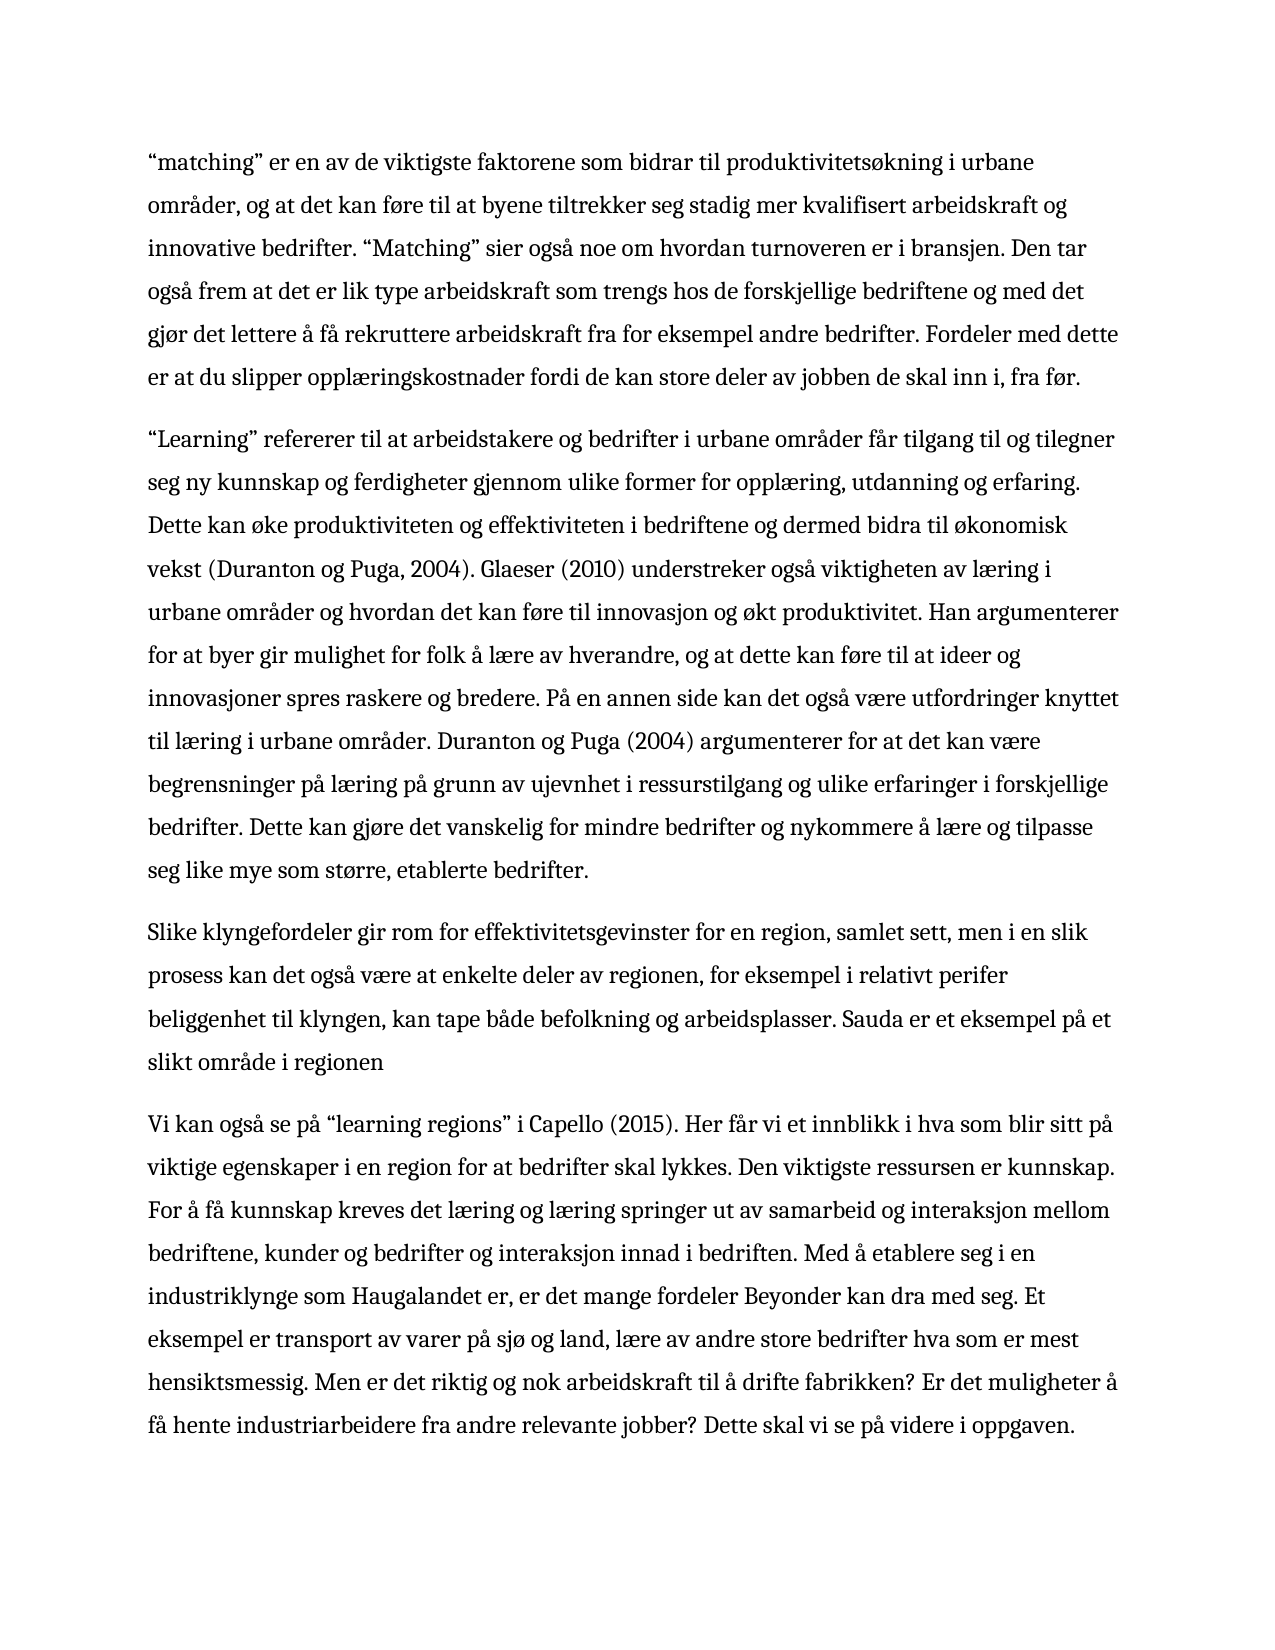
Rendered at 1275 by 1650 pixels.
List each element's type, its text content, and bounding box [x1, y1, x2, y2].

text Vi kan også se på “learning regions” i Capello (2015). Her får vi et innblikk i hva som blir sitt på viktige egenskaper i en region for at bedrifter skal lykkes. Den viktigste ressursen er kunnskap. For å få kunnskap kreves det læring og læring springer ut av samarbeid og interaksjon mellom bedriftene, kunder og bedrifter og interaksjon innad i bedriften. Med å etablere seg i en industriklynge som Haugalandet er, er det mange fordeler Beyonder kan dra med seg. Et eksempel er transport av varer på sjø og land, lære av andre store bedrifter hva som er mest hensiktsmessig. Men er det riktig og nok arbeidskraft til å drifte fabrikken? Er det muligheter å få hente industriarbeidere fra andre relevante jobber? Dette skal vi se på videre i oppgaven. [148, 1109, 1127, 1440]
text “Learning” refererer til at arbeidstakere og bedrifter i urbane områder får tilgang til og tilegner seg ny kunnskap og ferdigheter gjennom ulike former for opplæring, utdanning og erfaring. Dette kan øke produktiviteten og effektiviteten i bedriftene og dermed bidra til økonomisk vekst (Duranton og Puga, 2004). Glaeser (2010) understreker også viktigheten av læring i urbane områder og hvordan det kan føre til innovasjon og økt produktivitet. Han argumenterer for at byer gir mulighet for folk å lære av hverandre, og at dette kan føre til at ideer og innovasjoner spres raskere og bredere. På en annen side kan det også være utfordringer knyttet til læring i urbane områder. Duranton og Puga (2004) argumenterer for at det kan være begrensninger på læring på grunn av ujevnhet i ressurstilgang og ulike erfaringer i forskjellige bedrifter. Dette kan gjøre det vanskelig for mindre bedrifter og nykommere å lære og tilpasse seg like mye som større, etablerte bedrifter. [148, 425, 1127, 885]
text Slike klyngefordeler gir rom for effektivitetsgevinster for en region, samlet sett, men i en slik prosess kan det også være at enkelte deler av regionen, for eksempel i relativt perifer beliggenhet til klyngen, kan tape både befolkning og arbeidsplasser. Sauda er et eksempel på et slikt område i regionen [148, 918, 1127, 1076]
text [148, 148, 1127, 392]
